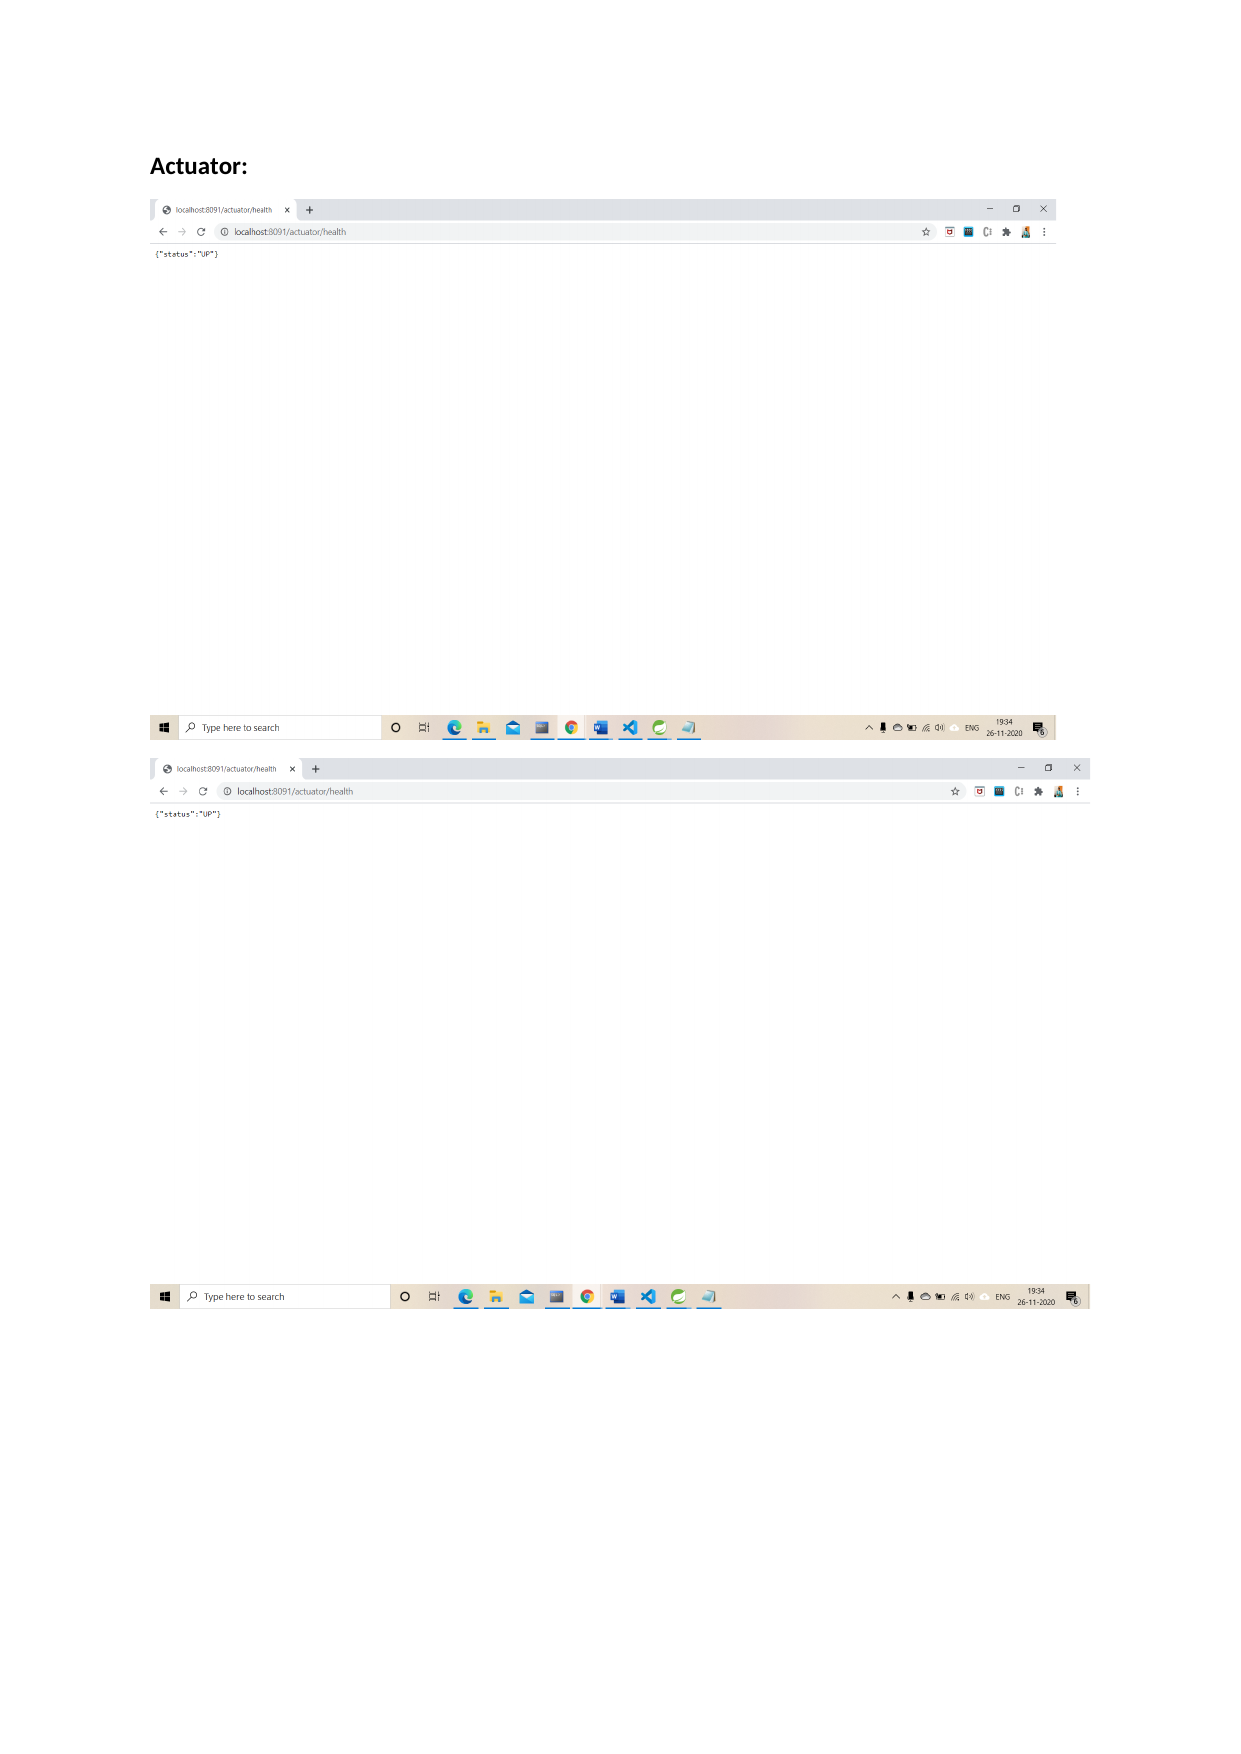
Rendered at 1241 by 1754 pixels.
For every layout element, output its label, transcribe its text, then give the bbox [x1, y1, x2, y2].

picture [150, 758, 1091, 1309]
picture [150, 199, 1057, 740]
text Actuator: [150, 150, 1090, 181]
